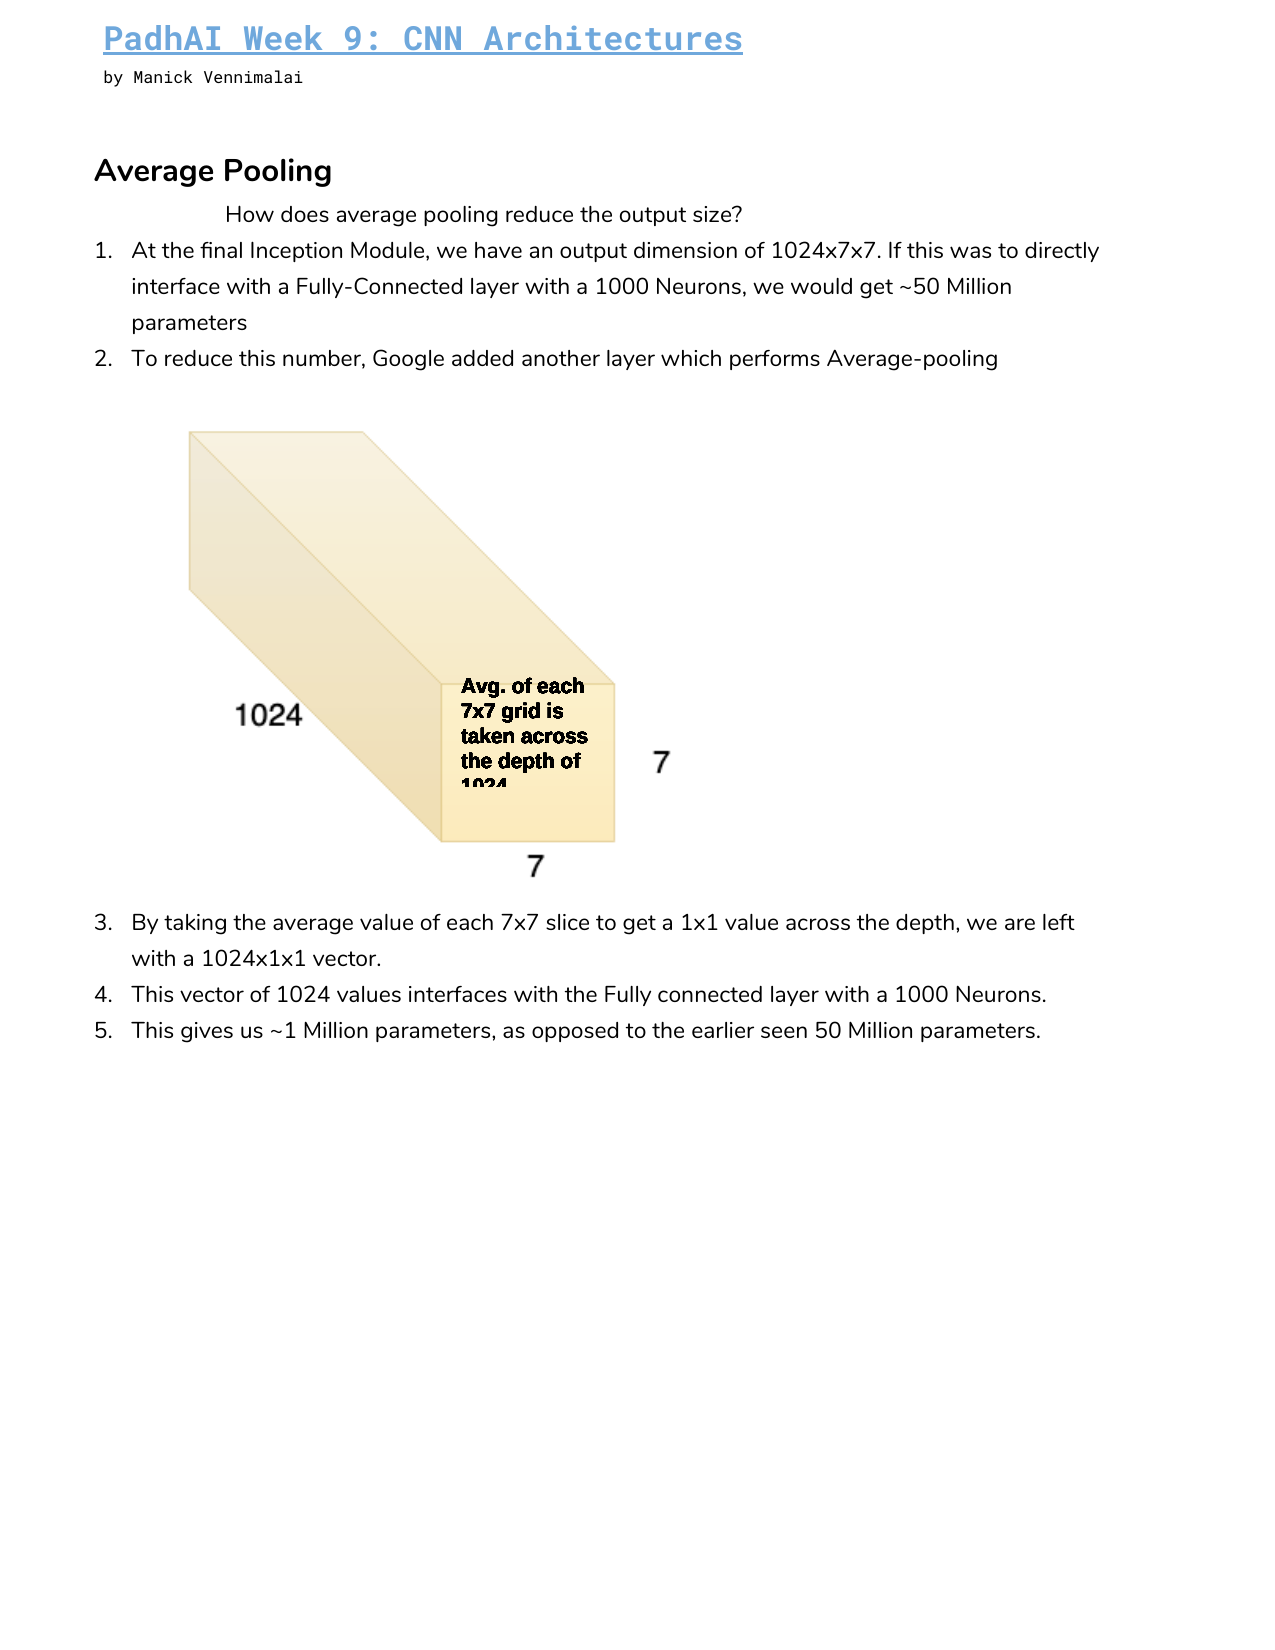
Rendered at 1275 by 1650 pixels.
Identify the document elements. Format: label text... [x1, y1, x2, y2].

list By taking the average value of each 7x7 slice to get a 1x1 value across the depth, we are left with a 1024x1x1 vector. [94, 908, 1125, 975]
picture [131, 378, 694, 904]
list This vector of 1024 values interfaces with the Fully connected layer with a 1000 Neurons. [94, 979, 1125, 1011]
text How does average pooling reduce the output size? [225, 199, 1125, 230]
list This gives us ~1 Million parameters, as opposed to the earlier seen 50 Million parameters. [94, 1015, 1125, 1047]
list At the final Inception Module, we have an output dimension of 1024x7x7. If this was to directly interface with a Fully-Connected layer with a 1000 Neurons, we would get ~50 Million parameters [94, 235, 1125, 338]
subtitle Average Pooling [94, 150, 1125, 193]
